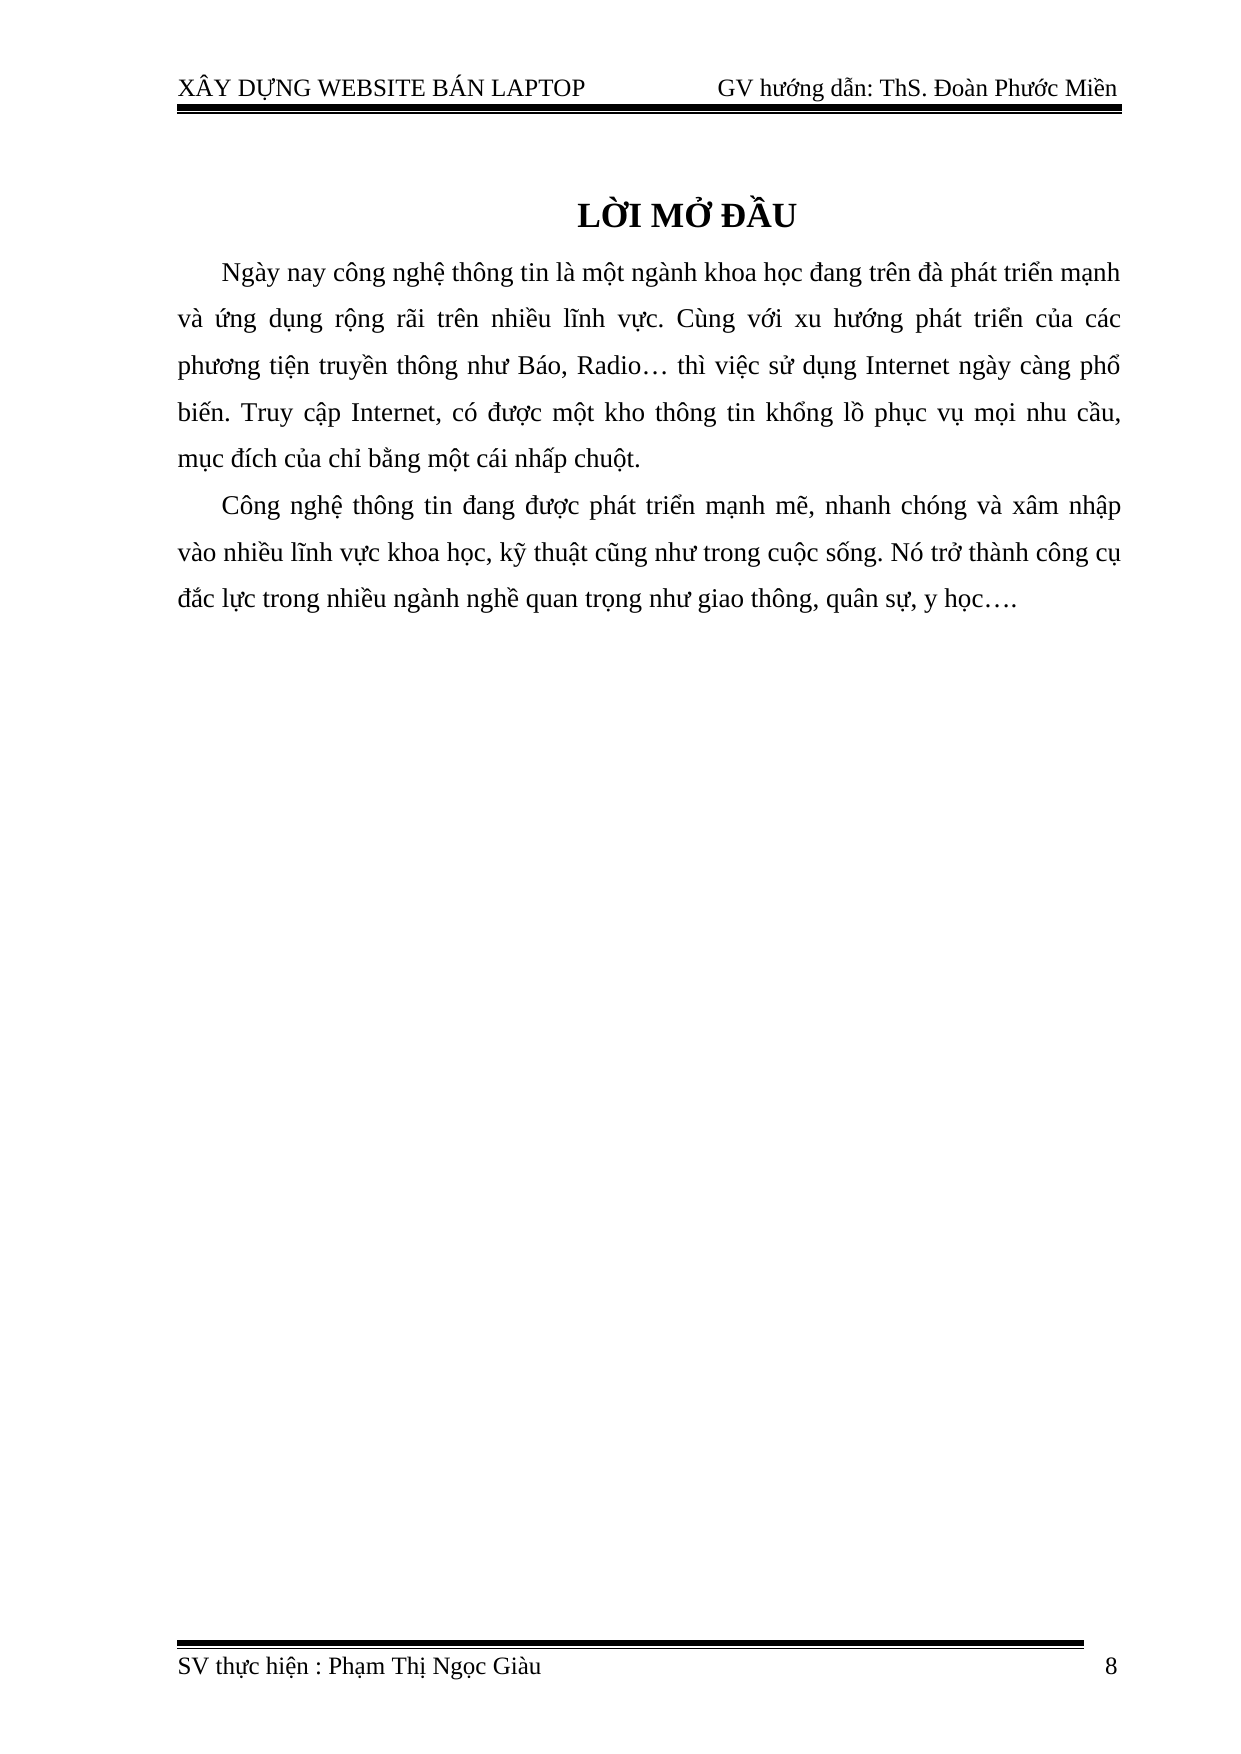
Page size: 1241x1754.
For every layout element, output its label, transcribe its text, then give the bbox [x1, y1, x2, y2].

subtitle LỜI MỞ ĐẦU [177, 194, 1122, 235]
text Ngày nay công nghệ thông tin là một ngành khoa học đang trên đà phát triển mạnh và ứng dụng rộng rãi trên nhiều lĩnh vực. Cùng với xu hướng phát triển của các phương tiện truyền thông như Báo, Radio… thì việc sử dụng Internet ngày càng phổ biến. Truy cập Internet, có được một kho thông tin khổng lồ phục vụ mọi nhu cầu, mục đích của chỉ bằng một cái nhấp chuột. [177, 256, 1122, 473]
text Công nghệ thông tin đang được phát triển mạnh mẽ, nhanh chóng và xâm nhập vào nhiều lĩnh vực khoa học, kỹ thuật cũng như trong cuộc sống. Nó trở thành công cụ đắc lực trong nhiều ngành nghề quan trọng như giao thông, quân sự, y học…. [177, 489, 1122, 613]
